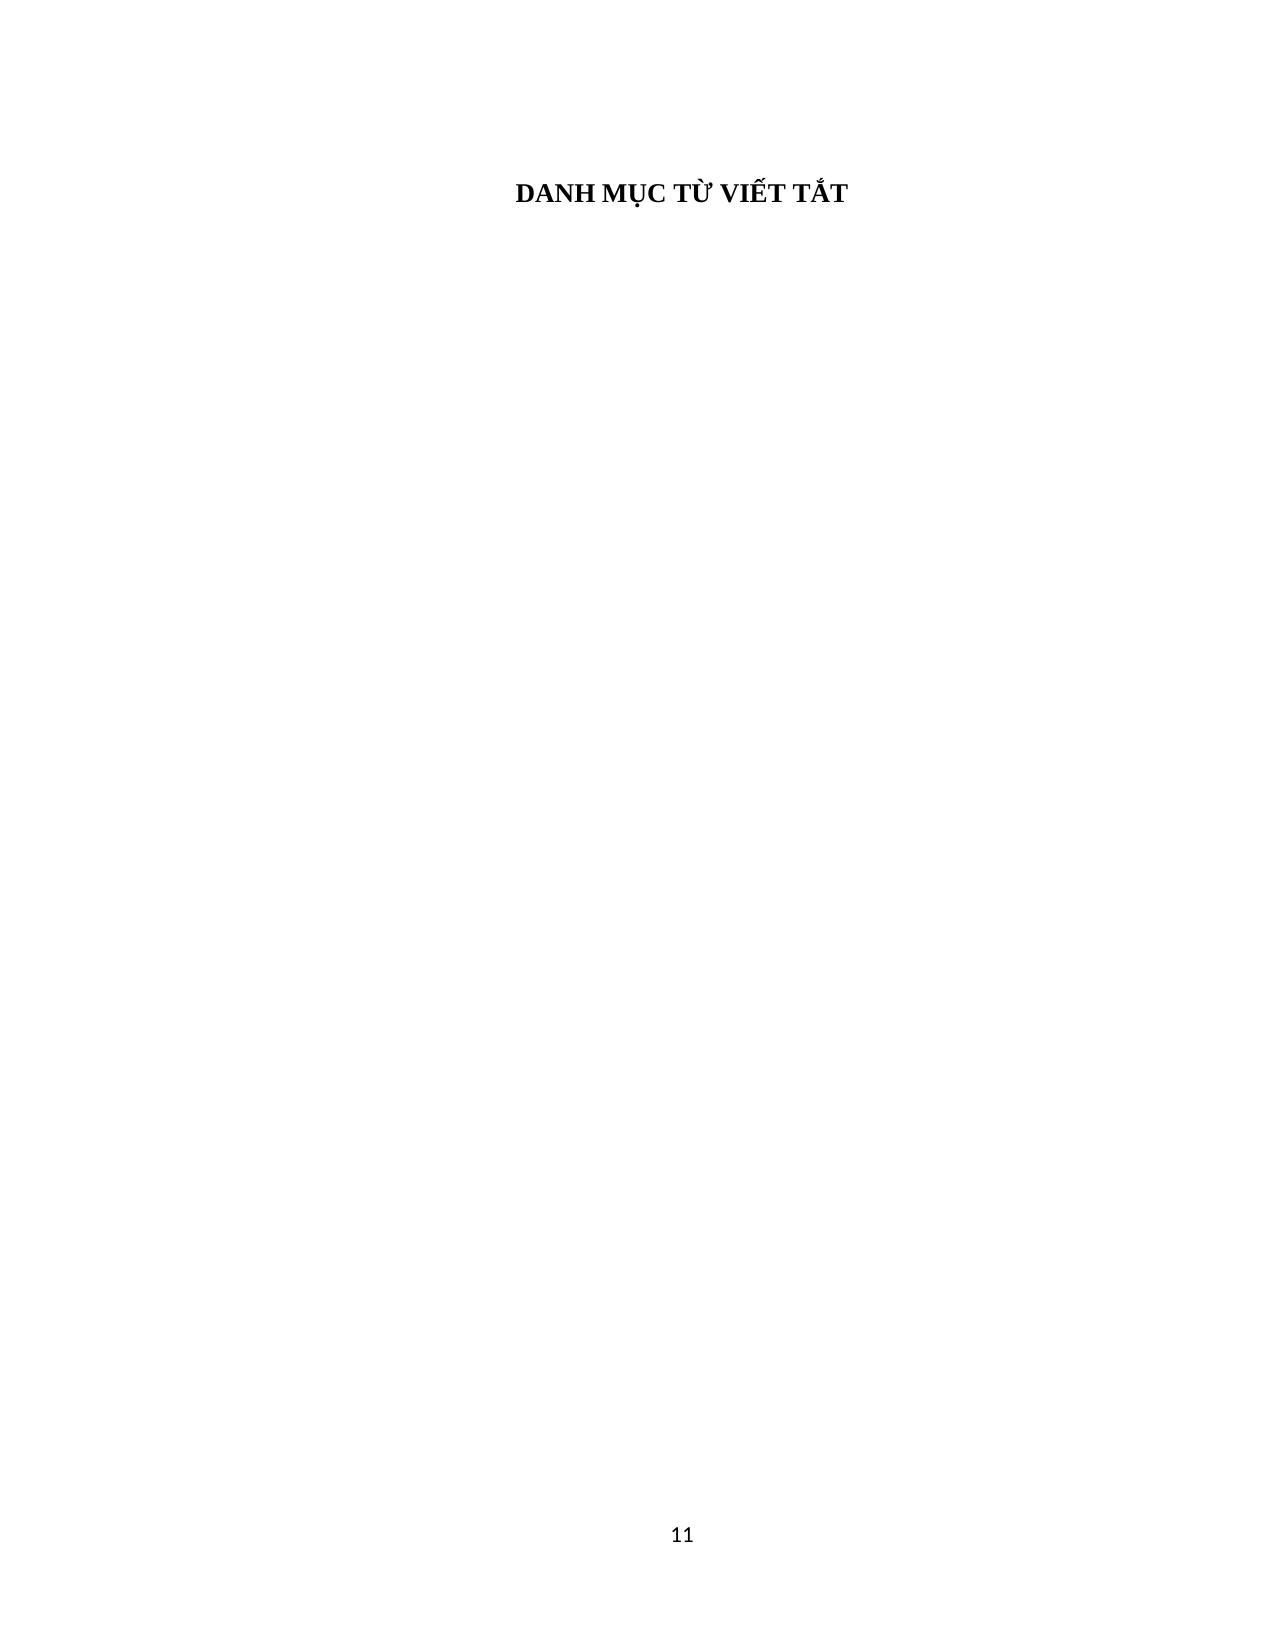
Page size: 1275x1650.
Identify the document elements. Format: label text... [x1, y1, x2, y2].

text Danh mục từ viết tắt [207, 177, 1157, 208]
